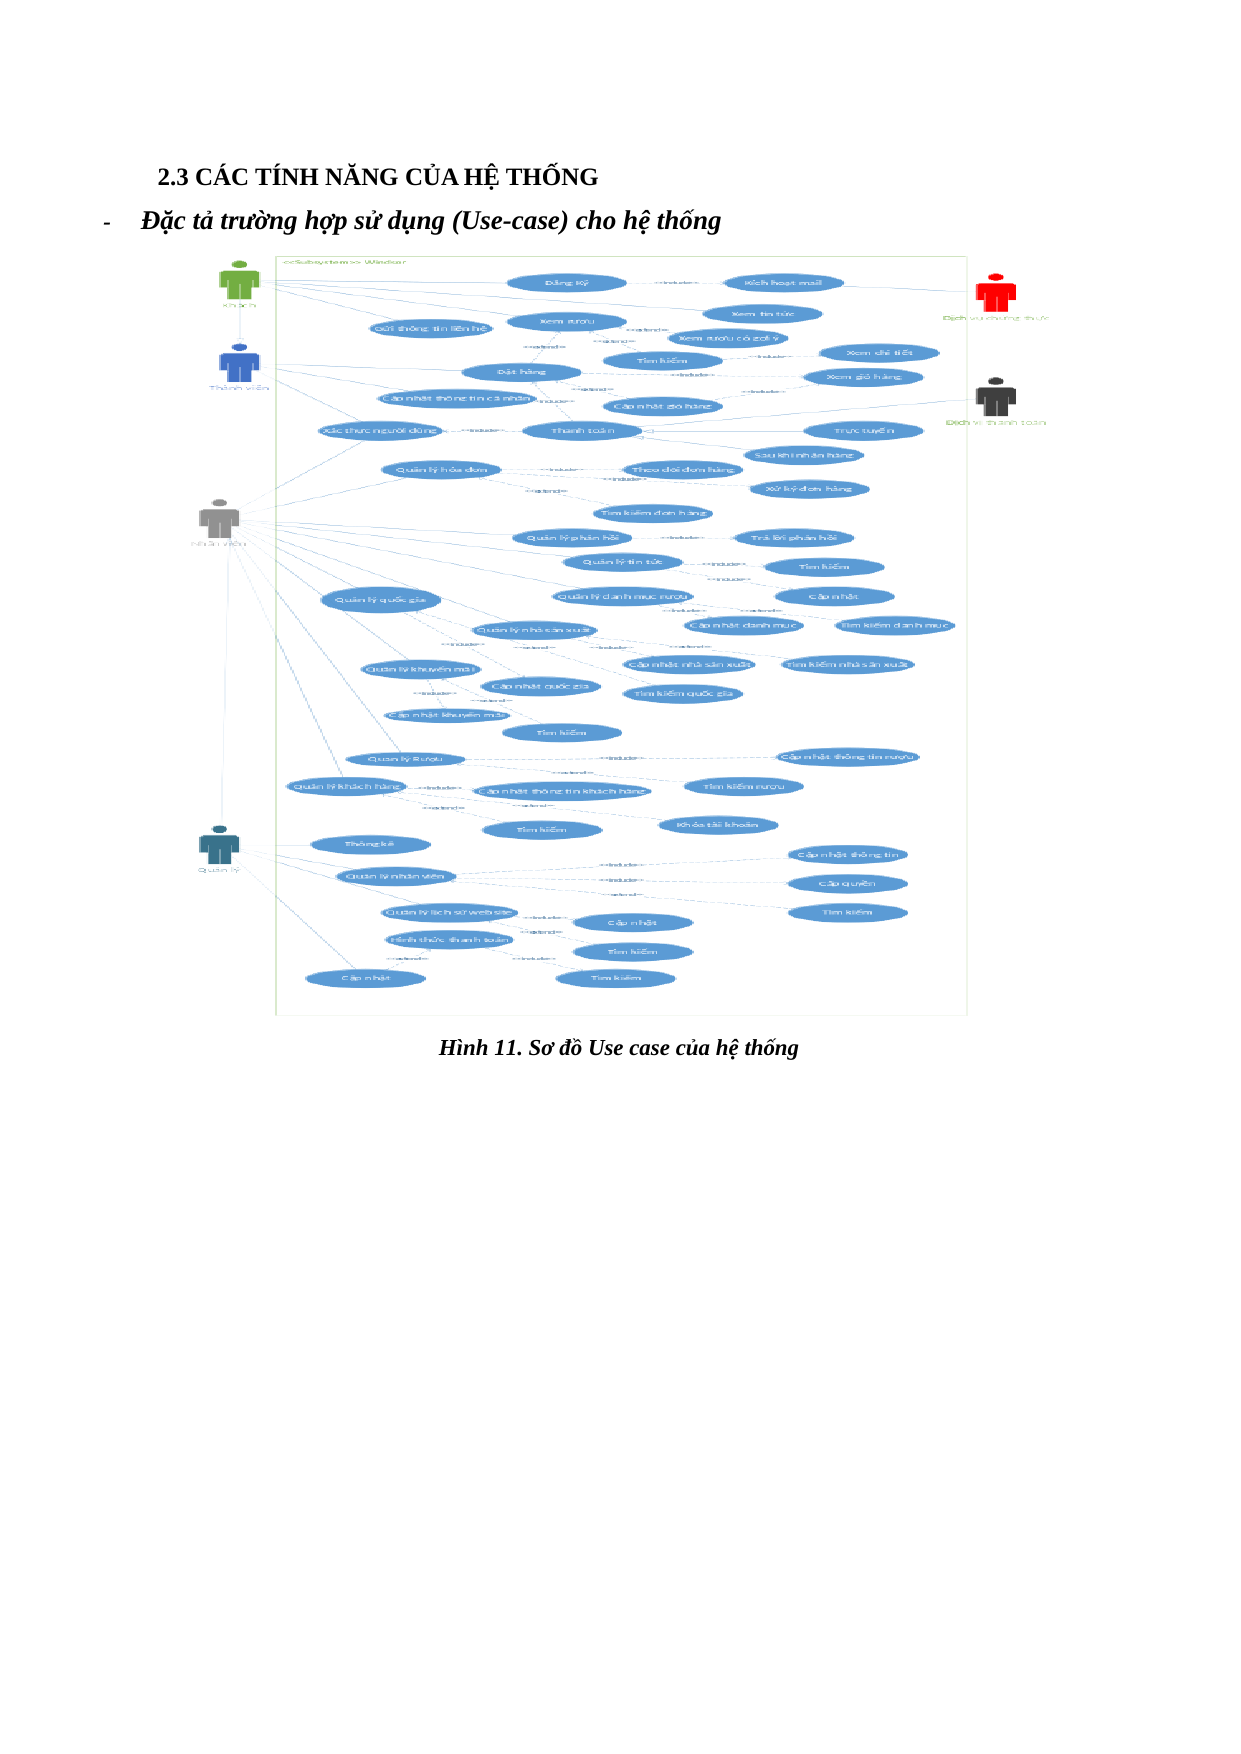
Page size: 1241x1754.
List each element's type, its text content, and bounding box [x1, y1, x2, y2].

text Hình 11. Sơ đồ Use case của hệ thống [150, 1034, 1090, 1060]
list Đặc tả trường hợp sử dụng (Use-case) cho hệ thống [103, 204, 1083, 235]
subtitle 2.3 Các tính năng của hệ thống [157, 162, 1083, 191]
